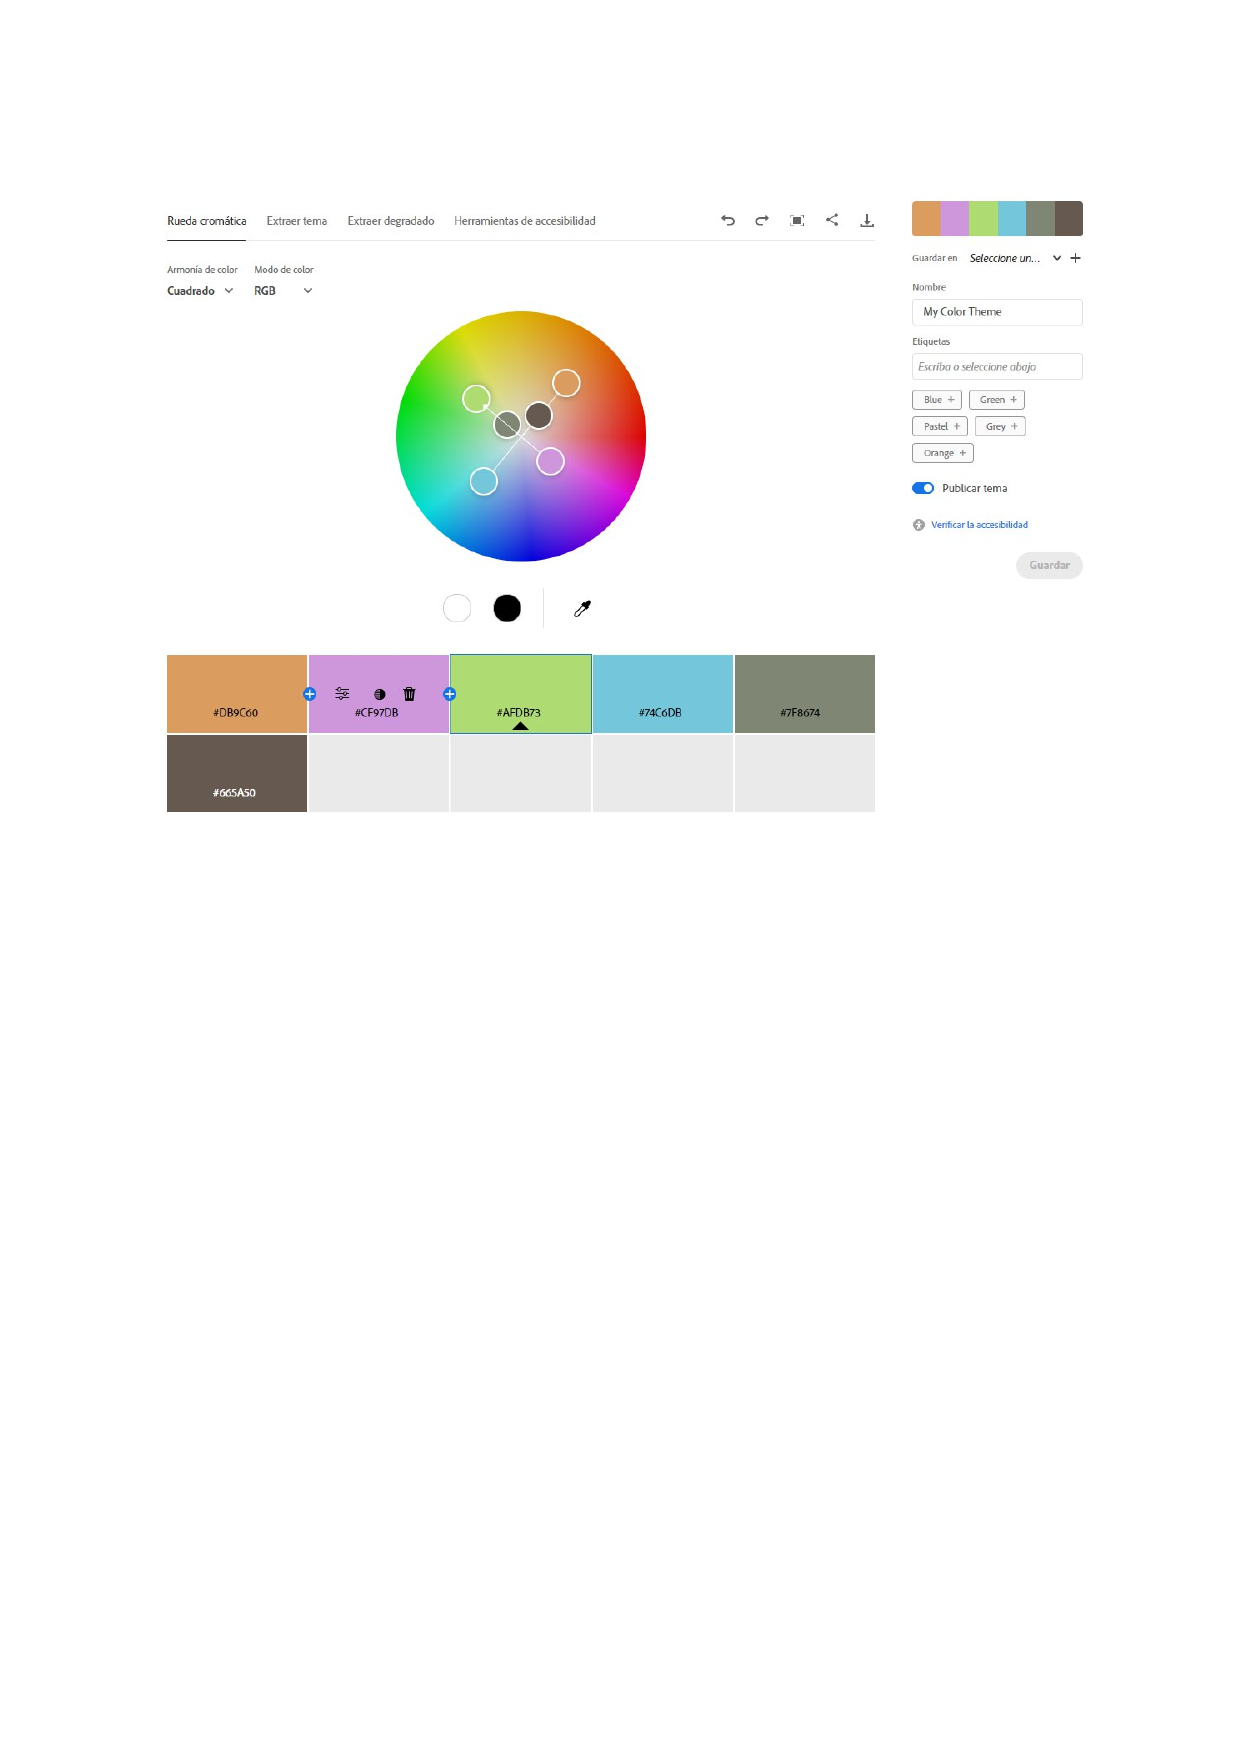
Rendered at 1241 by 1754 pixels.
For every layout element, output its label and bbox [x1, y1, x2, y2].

picture [150, 180, 1091, 812]
